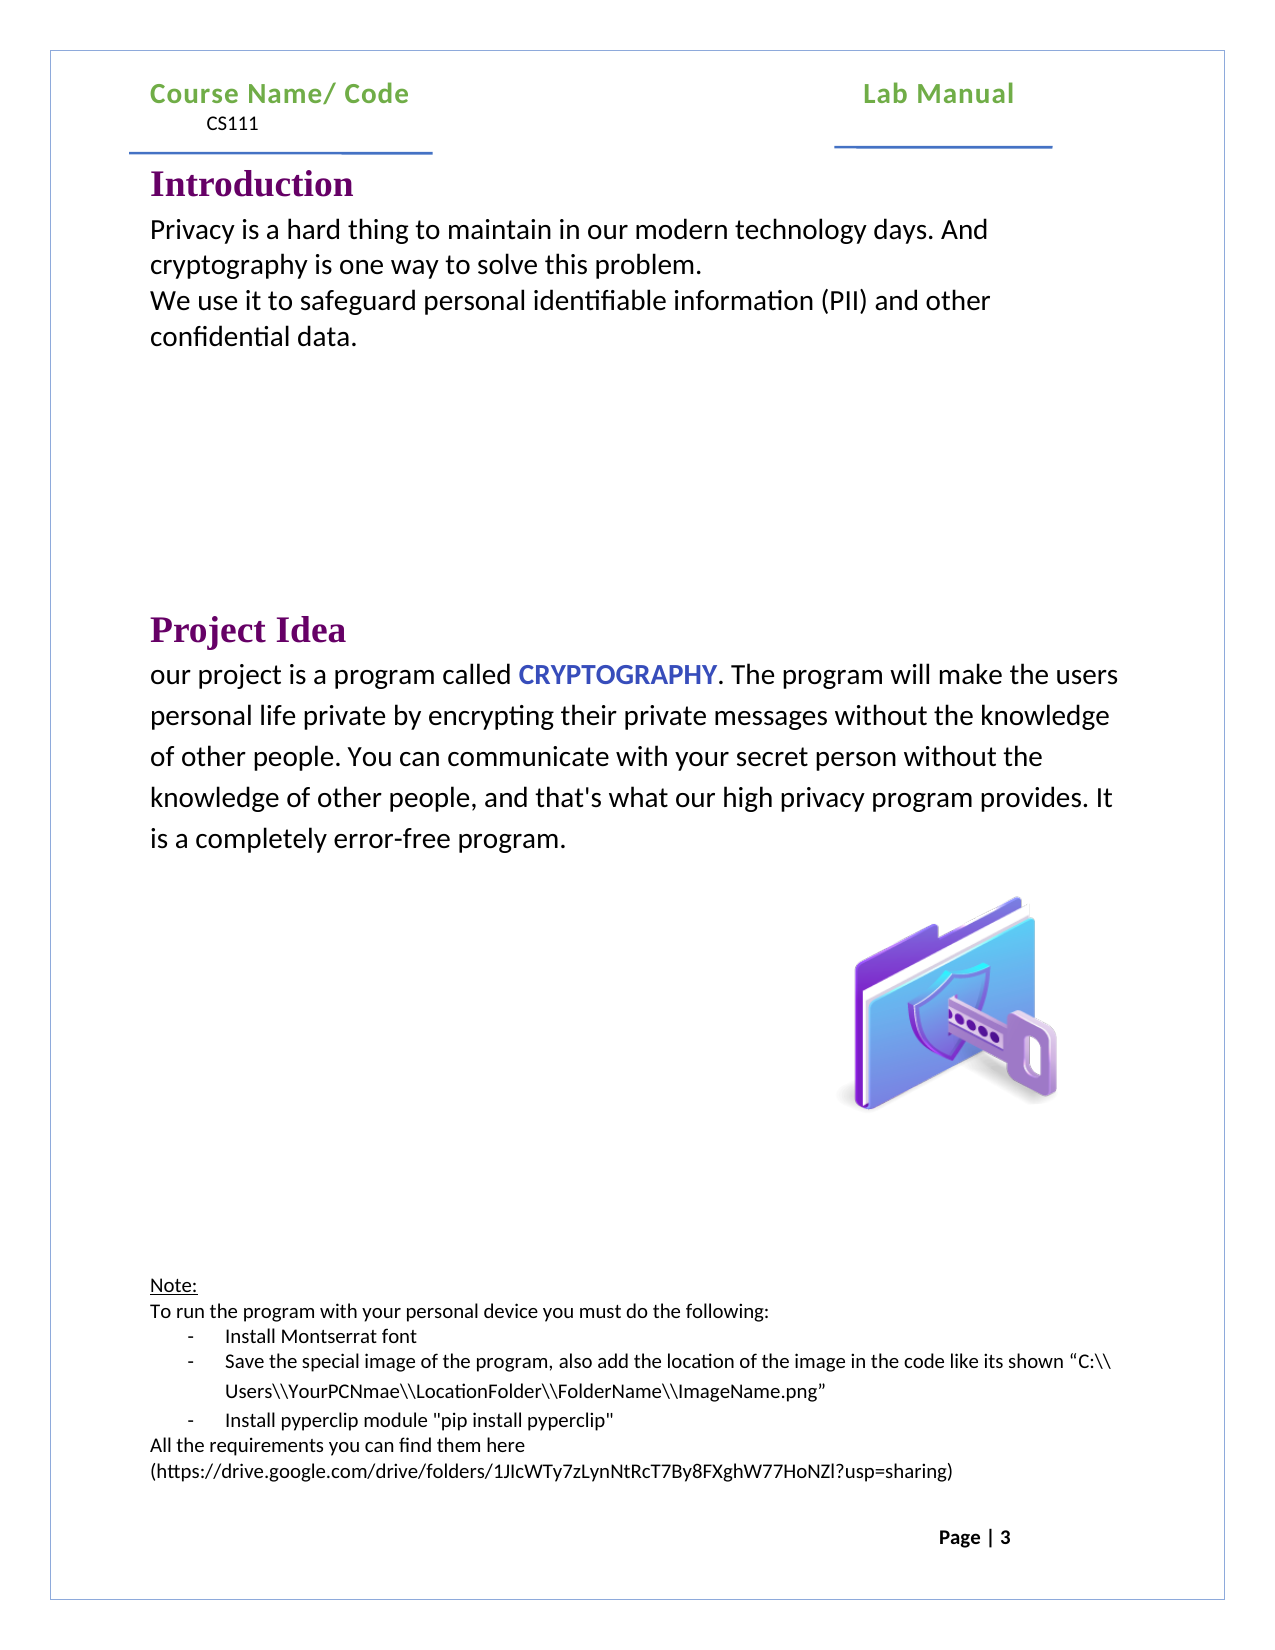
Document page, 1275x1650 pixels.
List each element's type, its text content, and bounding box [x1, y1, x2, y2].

text All the requirements you can find them here (https://drive.google.com/drive/folders/1JIcWTy7zLynNtRcT7By8FXghW77HoNZl?usp=sharing) [150, 1432, 1125, 1483]
text To run the program with your personal device you must do the following: [150, 1298, 1125, 1323]
text Note: [150, 1272, 1125, 1298]
subtitle Introduction [150, 161, 1125, 204]
text Privacy is a hard thing to maintain in our modern technology days. And cryptography is one way to solve this problem. [150, 211, 1125, 282]
list Install pyperclip module "pip install pyperclip" [187, 1407, 1125, 1432]
list Save the special image of the program, also add the location of the image in the code like its shown “C:\\Users\\YourPCNmae\\LocationFolder\\FolderName\\ImageName.png” [187, 1349, 1125, 1403]
list Install Montserrat font [187, 1323, 1125, 1349]
text We use it to safeguard personal identifiable information (PII) and other confidential data. [150, 282, 1125, 353]
subtitle Project Idea [150, 607, 1125, 650]
picture [829, 889, 1062, 1115]
text our project is a program called CRYPTOGRAPHY. The program will make the users personal life private by encrypting their private messages without the knowledge of other people. You can communicate with your secret person without the knowledge of other people, and that's what our high privacy program provides. It is a completely error-free program. [150, 656, 1125, 856]
